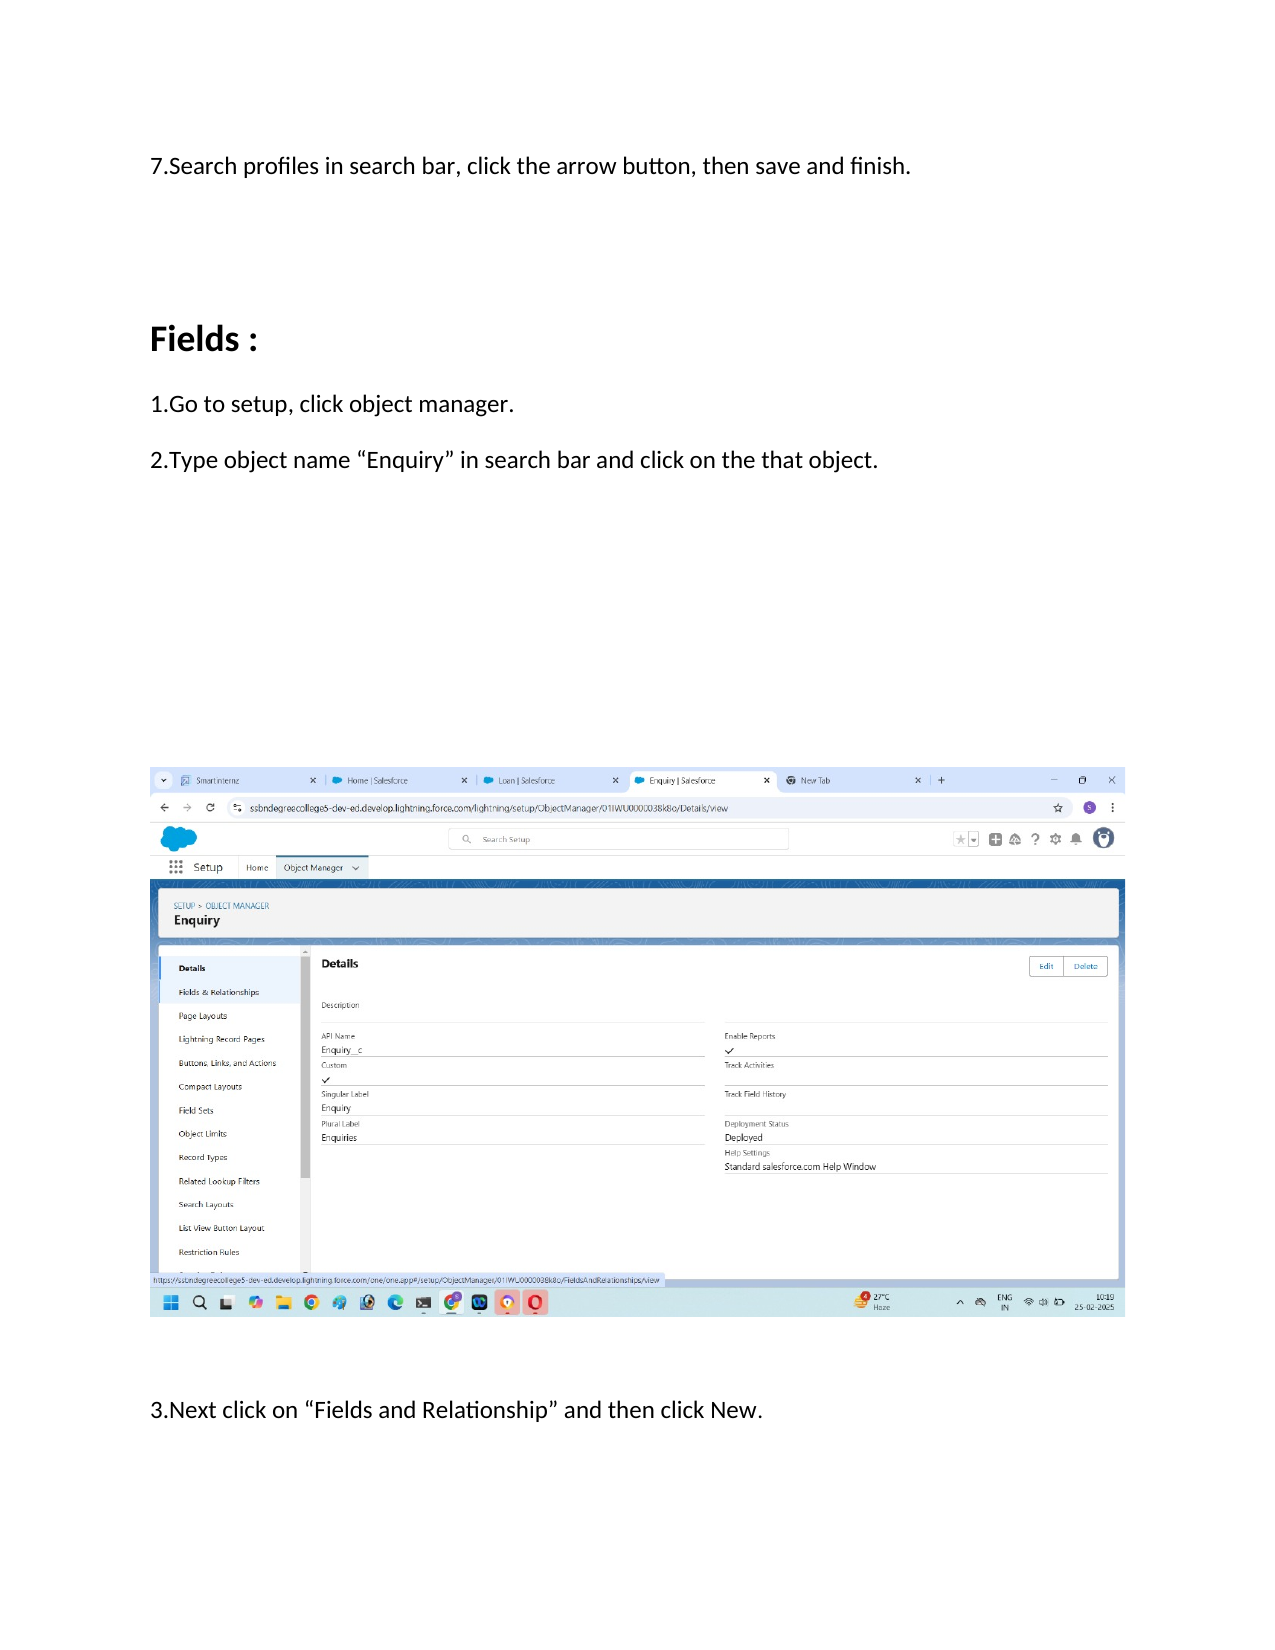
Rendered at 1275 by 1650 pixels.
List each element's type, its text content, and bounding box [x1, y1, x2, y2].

text 1.Go to setup, click object manager. [150, 388, 1125, 419]
text 2.Type object name “Enquiry” in search bar and click on the that object. [150, 444, 1125, 474]
text 7.Search profiles in search bar, click the arrow button, then save and finish. [150, 150, 1125, 181]
picture [150, 767, 1125, 1317]
text Fields : [150, 315, 1125, 361]
text 3.Next click on “Fields and Relationship” and then click New. [150, 1394, 1125, 1425]
